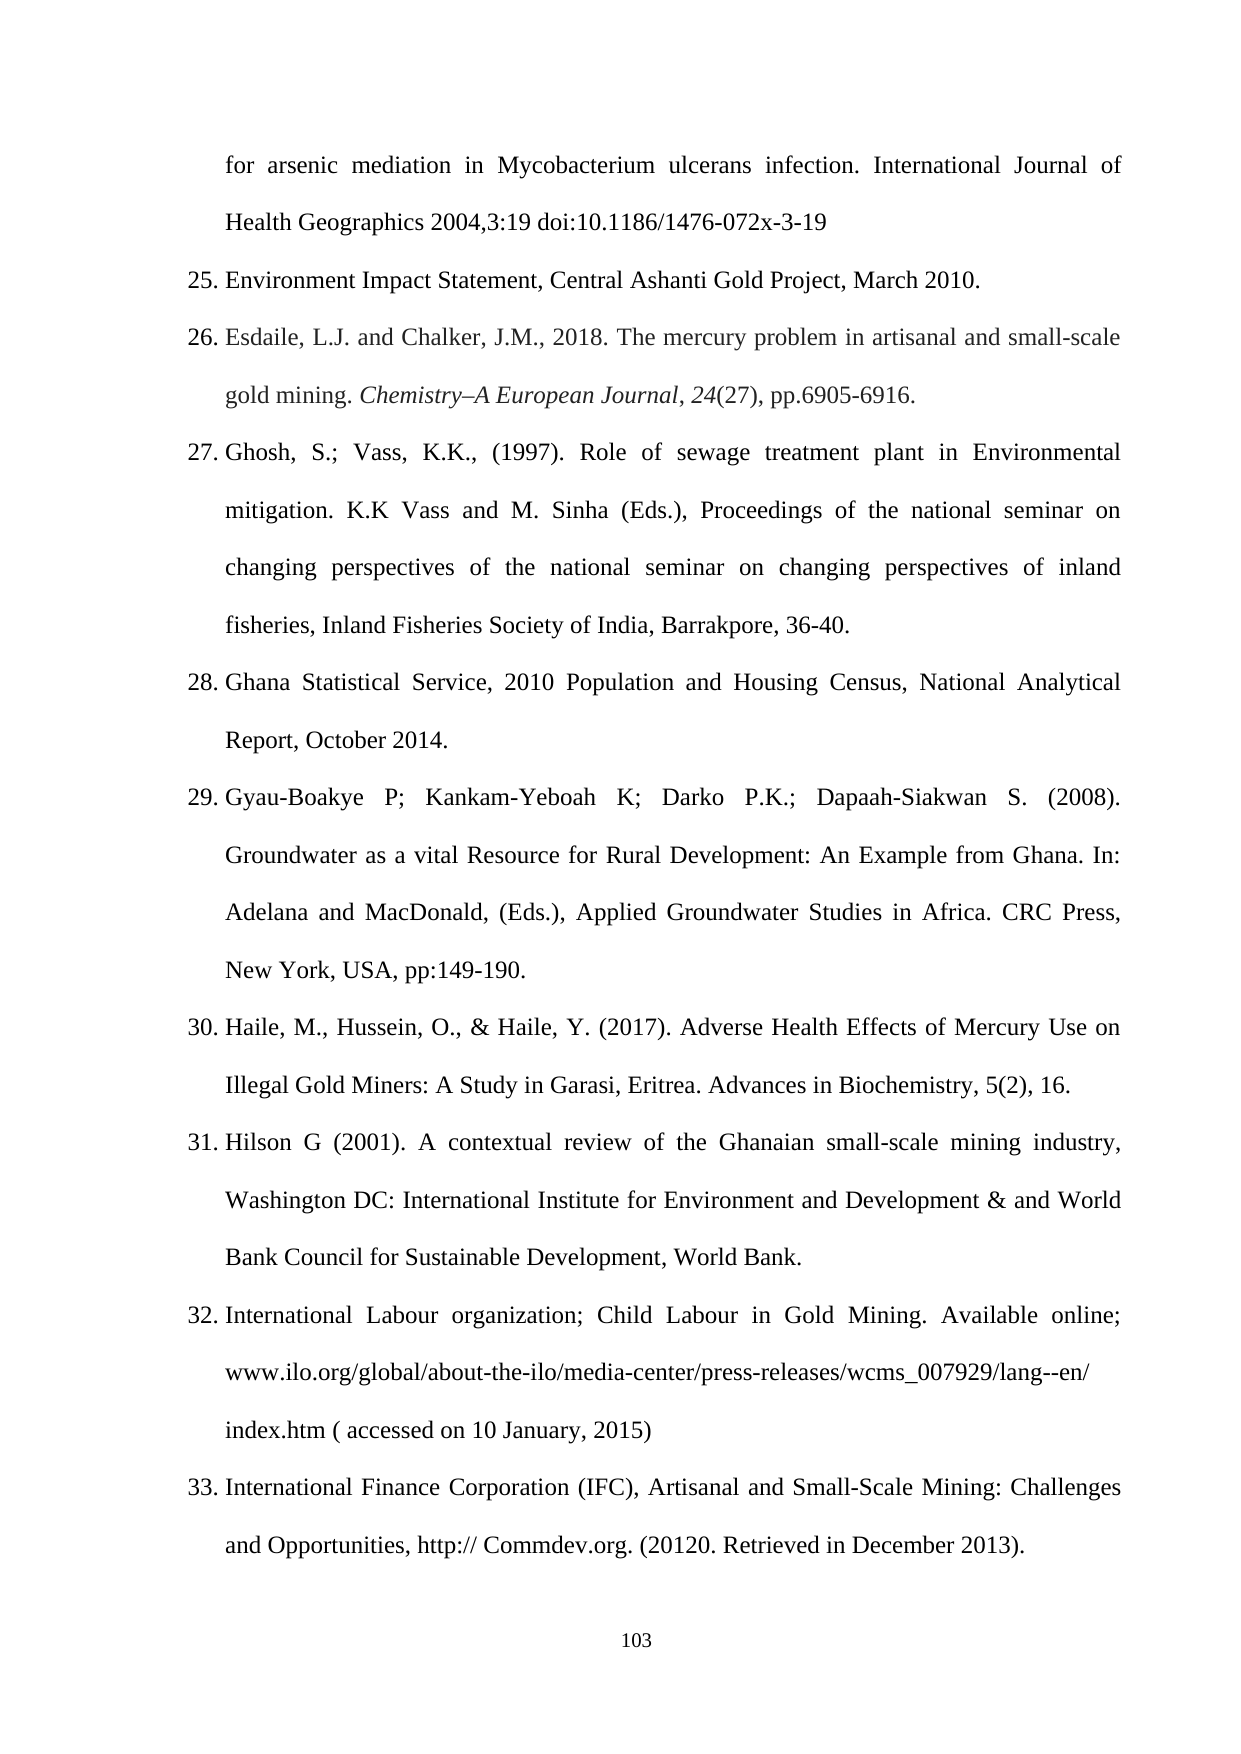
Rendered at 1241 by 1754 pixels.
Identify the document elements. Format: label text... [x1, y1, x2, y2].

list Environment Impact Statement, Central Ashanti Gold Project, March 2010. [187, 265, 1122, 294]
list International Labour organization; Child Labour in Gold Mining. Available online; www.ilo.org/global/about-the-ilo/media-center/press-releases/wcms_007929/lang--en/index.htm ( accessed on 10 January, 2015) [187, 1300, 1122, 1444]
list International Finance Corporation (IFC), Artisanal and Small-Scale Mining: Challenges and Opportunities, http:// Commdev.org. (20120. Retrieved in December 2013). [187, 1472, 1122, 1559]
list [187, 150, 1122, 236]
list Ghosh, S.; Vass, K.K., (1997). Role of sewage treatment plant in Environmental mitigation. K.K Vass and M. Sinha (Eds.), Proceedings of the national seminar on changing perspectives of the national seminar on changing perspectives of inland fisheries, Inland Fisheries Society of India, Barrakpore, 36-40. [187, 437, 1122, 639]
list Ghana Statistical Service, 2010 Population and Housing Census, National Analytical Report, October 2014. [187, 667, 1122, 754]
list Gyau-Boakye P; Kankam-Yeboah K; Darko P.K.; Dapaah-Siakwan S. (2008). Groundwater as a vital Resource for Rural Development: An Example from Ghana. In: Adelana and MacDonald, (Eds.), Applied Groundwater Studies in Africa. CRC Press, New York, USA, pp:149-190. [187, 782, 1122, 984]
list Haile, M., Hussein, O., & Haile, Y. (2017). Adverse Health Effects of Mercury Use on Illegal Gold Miners: A Study in Garasi, Eritrea. Advances in Biochemistry, 5(2), 16. [187, 1012, 1122, 1099]
list Esdaile, L.J. and Chalker, J.M., 2018. The mercury problem in artisanal and small‐scale gold mining. Chemistry–A European Journal, 24(27), pp.6905-6916. [187, 322, 1122, 409]
list Hilson G (2001). A contextual review of the Ghanaian small-scale mining industry, Washington DC: International Institute for Environment and Development & and World Bank Council for Sustainable Development, World Bank. [187, 1127, 1122, 1271]
